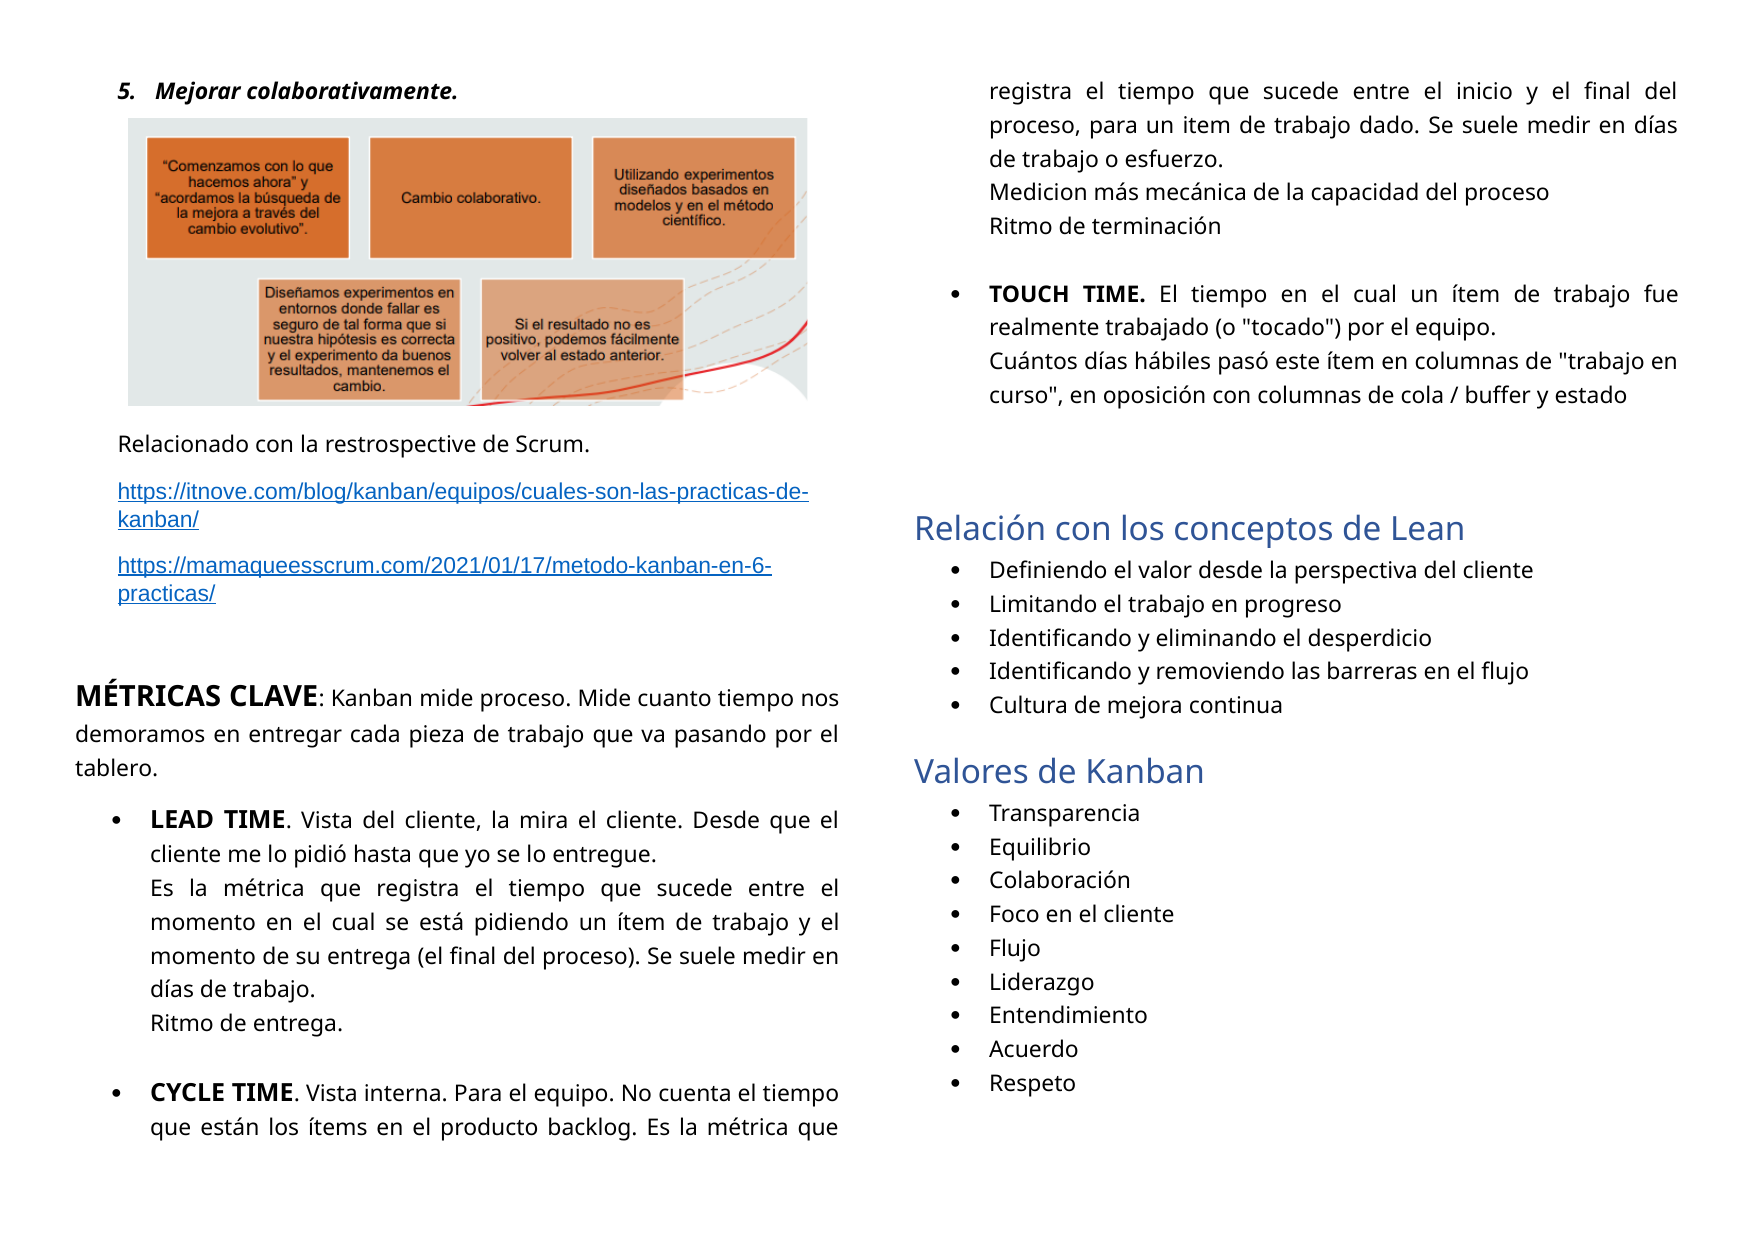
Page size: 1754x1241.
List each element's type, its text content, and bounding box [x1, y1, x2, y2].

list Equilibrio [951, 830, 1679, 862]
subtitle Valores de Kanban [914, 748, 1679, 793]
list LEAD TIME. Vista del cliente, la mira el cliente. Desde que el cliente me lo pidió hasta que yo se lo entregue. [112, 802, 840, 870]
list Es la métrica que registra el tiempo que sucede entre el momento en el cual se está pidiendo un ítem de trabajo y el momento de su entrega (el final del proceso). Se suele medir en días de trabajo. [150, 872, 840, 1005]
list Foco en el cliente [951, 898, 1679, 929]
list Definiendo el valor desde la perspectiva del cliente [951, 554, 1679, 585]
list Transparencia [951, 797, 1679, 828]
list CYCLE TIME. Vista interna. Para el equipo. No cuenta el tiempo que están los ítems en el producto backlog. Es la métrica que registra el tiempo que sucede entre el inicio y el final del proceso, para un item de trabajo dado. Se suele medir en días de trabajo o esfuerzo. [112, 1075, 840, 1142]
list Ritmo de terminación [989, 210, 1679, 241]
picture [128, 118, 808, 406]
list Colaboración [951, 864, 1679, 895]
text MÉTRICAS CLAVE: Kanban mide proceso. Mide cuanto tiempo nos demoramos en entregar cada pieza de trabajo que va pasando por el tablero. [75, 676, 840, 783]
list Mejorar colaborativamente. [117, 75, 840, 106]
list Cuántos días hábiles pasó este ítem en columnas de "trabajo en curso", en oposición con columnas de cola / buffer y estado [989, 345, 1679, 410]
list Limitando el trabajo en progreso [951, 588, 1679, 619]
list Medicion más mecánica de la capacidad del proceso [989, 176, 1679, 207]
list Identificando y eliminando el desperdicio [951, 621, 1679, 653]
list Flujo [951, 932, 1679, 963]
list TOUCH TIME. El tiempo en el cual un ítem de trabajo fue realmente trabajado (o "tocado") por el equipo. [951, 277, 1679, 342]
list Liderazgo [951, 965, 1679, 997]
list Acuerdo [951, 1033, 1679, 1064]
list CYCLE TIME. Vista interna. Para el equipo. No cuenta el tiempo que están los ítems en el producto backlog. Es la métrica que registra el tiempo que sucede entre el inicio y el final del proceso, para un item de trabajo dado. Se suele medir en días de trabajo o esfuerzo. [951, 75, 1679, 174]
list Identificando y removiendo las barreras en el flujo [951, 655, 1679, 686]
list Entendimiento [951, 999, 1679, 1030]
list Respeto [951, 1067, 1679, 1098]
text https://itnove.com/blog/kanban/equipos/cuales-son-las-practicas-de-kanban/ [117, 478, 840, 533]
list Cultura de mejora continua [951, 689, 1679, 720]
subtitle Relación con los conceptos de Lean [914, 505, 1679, 550]
text https://mamaqueesscrum.com/2021/01/17/metodo-kanban-en-6-practicas/ [117, 552, 840, 606]
list Ritmo de entrega. [150, 1007, 840, 1038]
